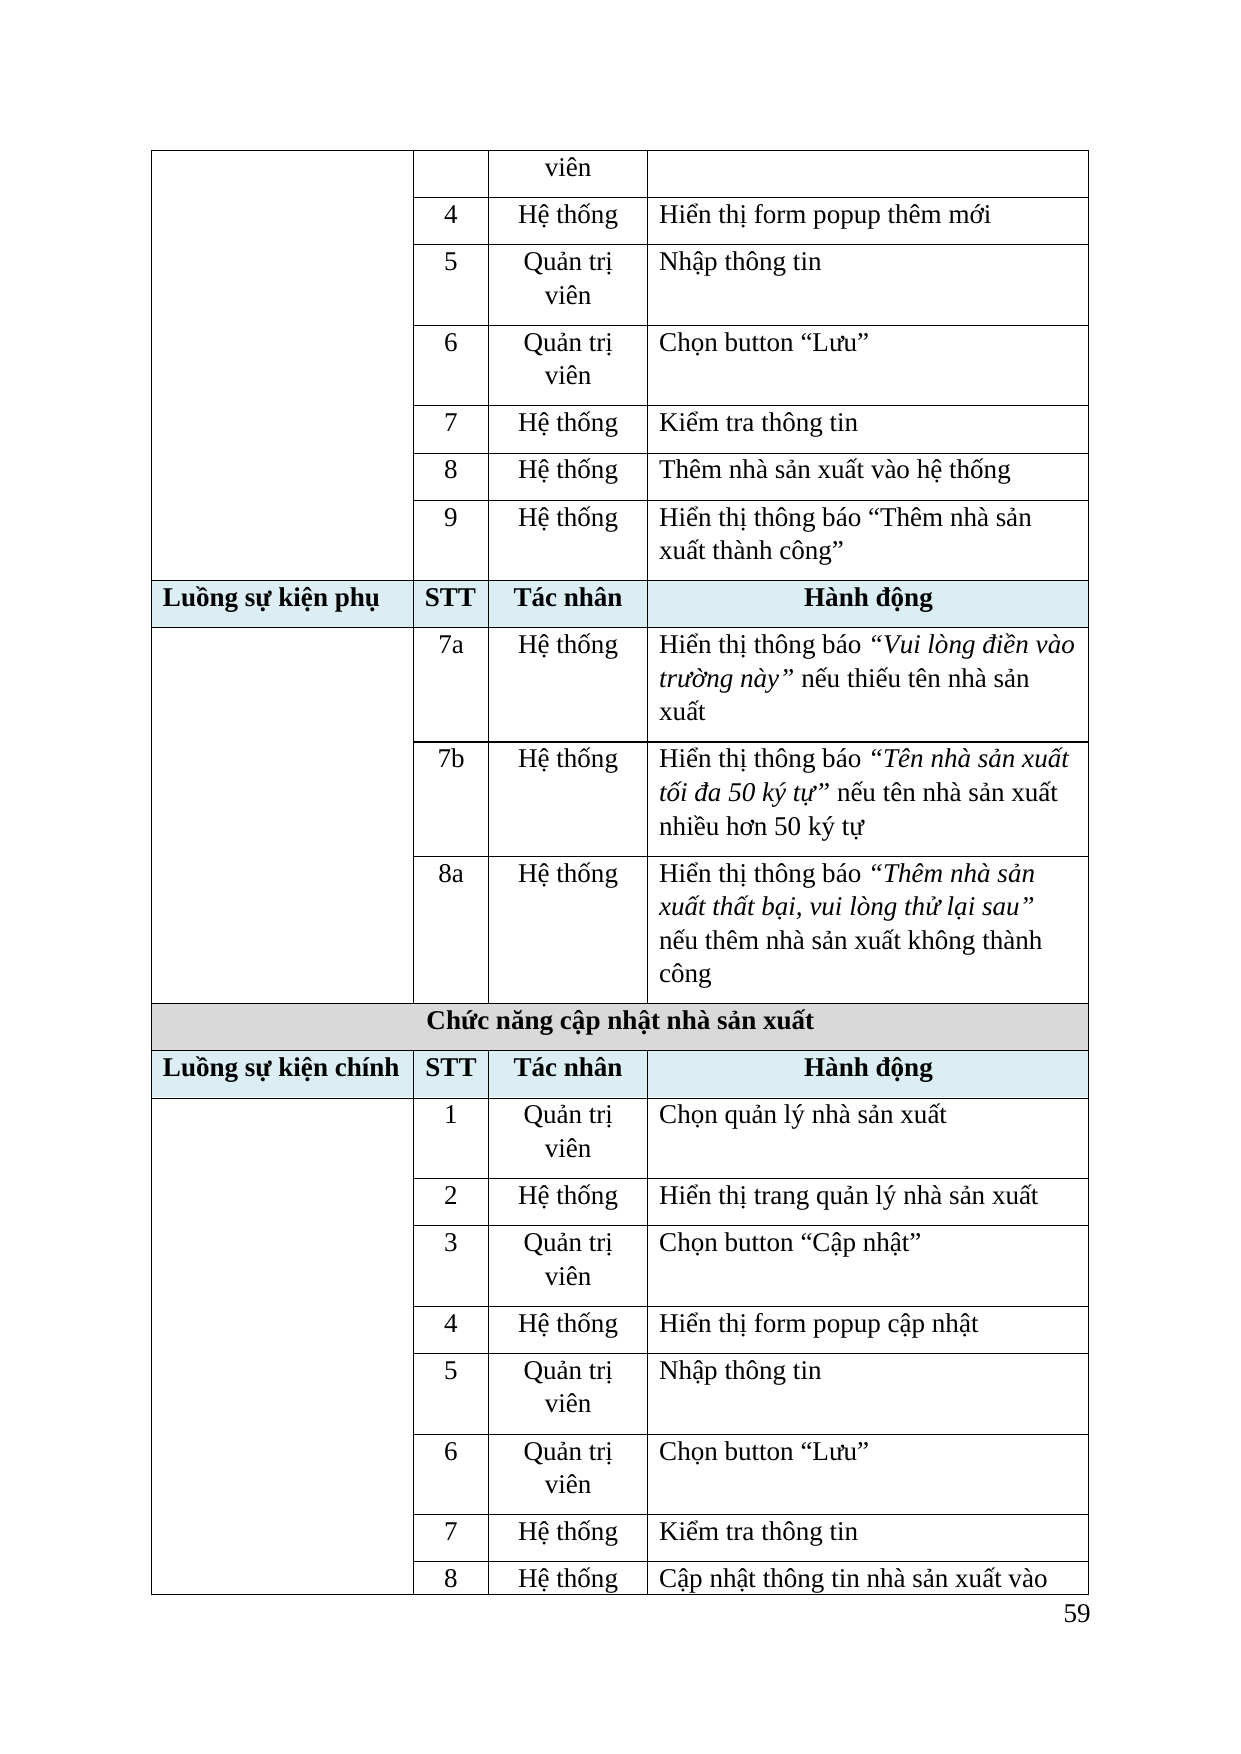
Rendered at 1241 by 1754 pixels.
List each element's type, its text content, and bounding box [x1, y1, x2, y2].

table_cell Hệ thống [489, 198, 647, 244]
table_cell Hệ thống [489, 1307, 647, 1353]
table_cell Chọn button “Lưu” [648, 1435, 1088, 1514]
table_cell 4 [414, 198, 488, 244]
table_cell 6 [414, 1435, 488, 1514]
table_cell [648, 151, 1088, 197]
table_cell Nhập thông tin [648, 245, 1088, 325]
table_cell 7a [414, 628, 488, 741]
table_cell Kiểm tra thông tin [648, 1515, 1088, 1561]
table_cell 7 [414, 1515, 488, 1561]
table_cell Chọn button “Cập nhật” [648, 1226, 1088, 1306]
table_cell 4 [414, 1307, 488, 1353]
table_cell Quản trị viên [489, 1354, 647, 1433]
table_cell Tác nhân [489, 1051, 647, 1097]
table_cell 5 [414, 1354, 488, 1433]
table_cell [648, 1562, 1088, 1593]
table_cell Quản trị viên [489, 151, 647, 197]
table_cell Chức năng cập nhật nhà sản xuất [152, 1004, 1088, 1050]
table_cell Hệ thống [489, 1562, 647, 1593]
table_cell Hệ thống [489, 1179, 647, 1225]
table_cell Nhập thông tin [648, 1354, 1088, 1433]
table_cell Hiển thị trang quản lý nhà sản xuất [648, 1179, 1088, 1225]
table_cell 3 [414, 151, 488, 197]
table_cell Hiển thị form popup thêm mới [648, 198, 1088, 244]
table_cell 6 [414, 326, 488, 405]
table_cell Hệ thống [489, 501, 647, 580]
table_cell Hệ thống [489, 628, 647, 741]
table_cell Chọn quản lý nhà sản xuất [648, 1099, 1088, 1178]
table_cell [152, 628, 413, 1003]
table_cell Quản trị viên [489, 326, 647, 405]
table_cell STT [414, 1051, 488, 1097]
table_cell Tác nhân [489, 581, 647, 627]
table_cell Hiển thị thông báo “Tên nhà sản xuất tối đa 50 ký tự” nếu tên nhà sản xuất nhiều hơn 50 ký tự [648, 743, 1088, 856]
table_cell Hệ thống [489, 1515, 647, 1561]
table_cell Hệ thống [489, 454, 647, 499]
table_cell 7 [414, 406, 488, 452]
table_cell Hiển thị thông báo “Vui lòng điền vào trường này” nếu thiếu tên nhà sản xuất [648, 628, 1088, 741]
table_cell Kiểm tra thông tin [648, 406, 1088, 452]
table_cell Quản trị viên [489, 1099, 647, 1178]
table_cell 5 [414, 245, 488, 325]
table_cell Hiển thị thông báo “Thêm nhà sản xuất thành công” [648, 501, 1088, 580]
table_cell Quản trị viên [489, 245, 647, 325]
table_cell Chọn button “Lưu” [648, 326, 1088, 405]
table_cell 8a [414, 857, 488, 1003]
table_cell Luồng sự kiện phụ [152, 581, 413, 627]
table_cell 9 [414, 501, 488, 580]
table_cell Hành động [648, 1051, 1088, 1097]
table_cell Hành động [648, 581, 1088, 627]
table_cell Hệ thống [489, 857, 647, 1003]
table_cell Luồng sự kiện chính [152, 1051, 413, 1097]
table_cell 2 [414, 1179, 488, 1225]
table_cell Quản trị viên [489, 1226, 647, 1306]
table_cell 7b [414, 743, 488, 856]
table_cell 8 [414, 454, 488, 499]
table_cell [152, 1099, 413, 1593]
table_cell Quản trị viên [489, 1435, 647, 1514]
table_cell Hệ thống [489, 743, 647, 856]
table_cell 8 [414, 1562, 488, 1593]
table_cell STT [414, 581, 488, 627]
table_cell Thêm nhà sản xuất vào hệ thống [648, 454, 1088, 499]
table_cell 3 [414, 1226, 488, 1306]
table_cell Hiển thị form popup cập nhật [648, 1307, 1088, 1353]
table_cell Hệ thống [489, 406, 647, 452]
table_cell 1 [414, 1099, 488, 1178]
table_cell Hiển thị thông báo “Thêm nhà sản xuất thất bại, vui lòng thử lại sau” nếu thêm nhà sản xuất không thành công [648, 857, 1088, 1003]
